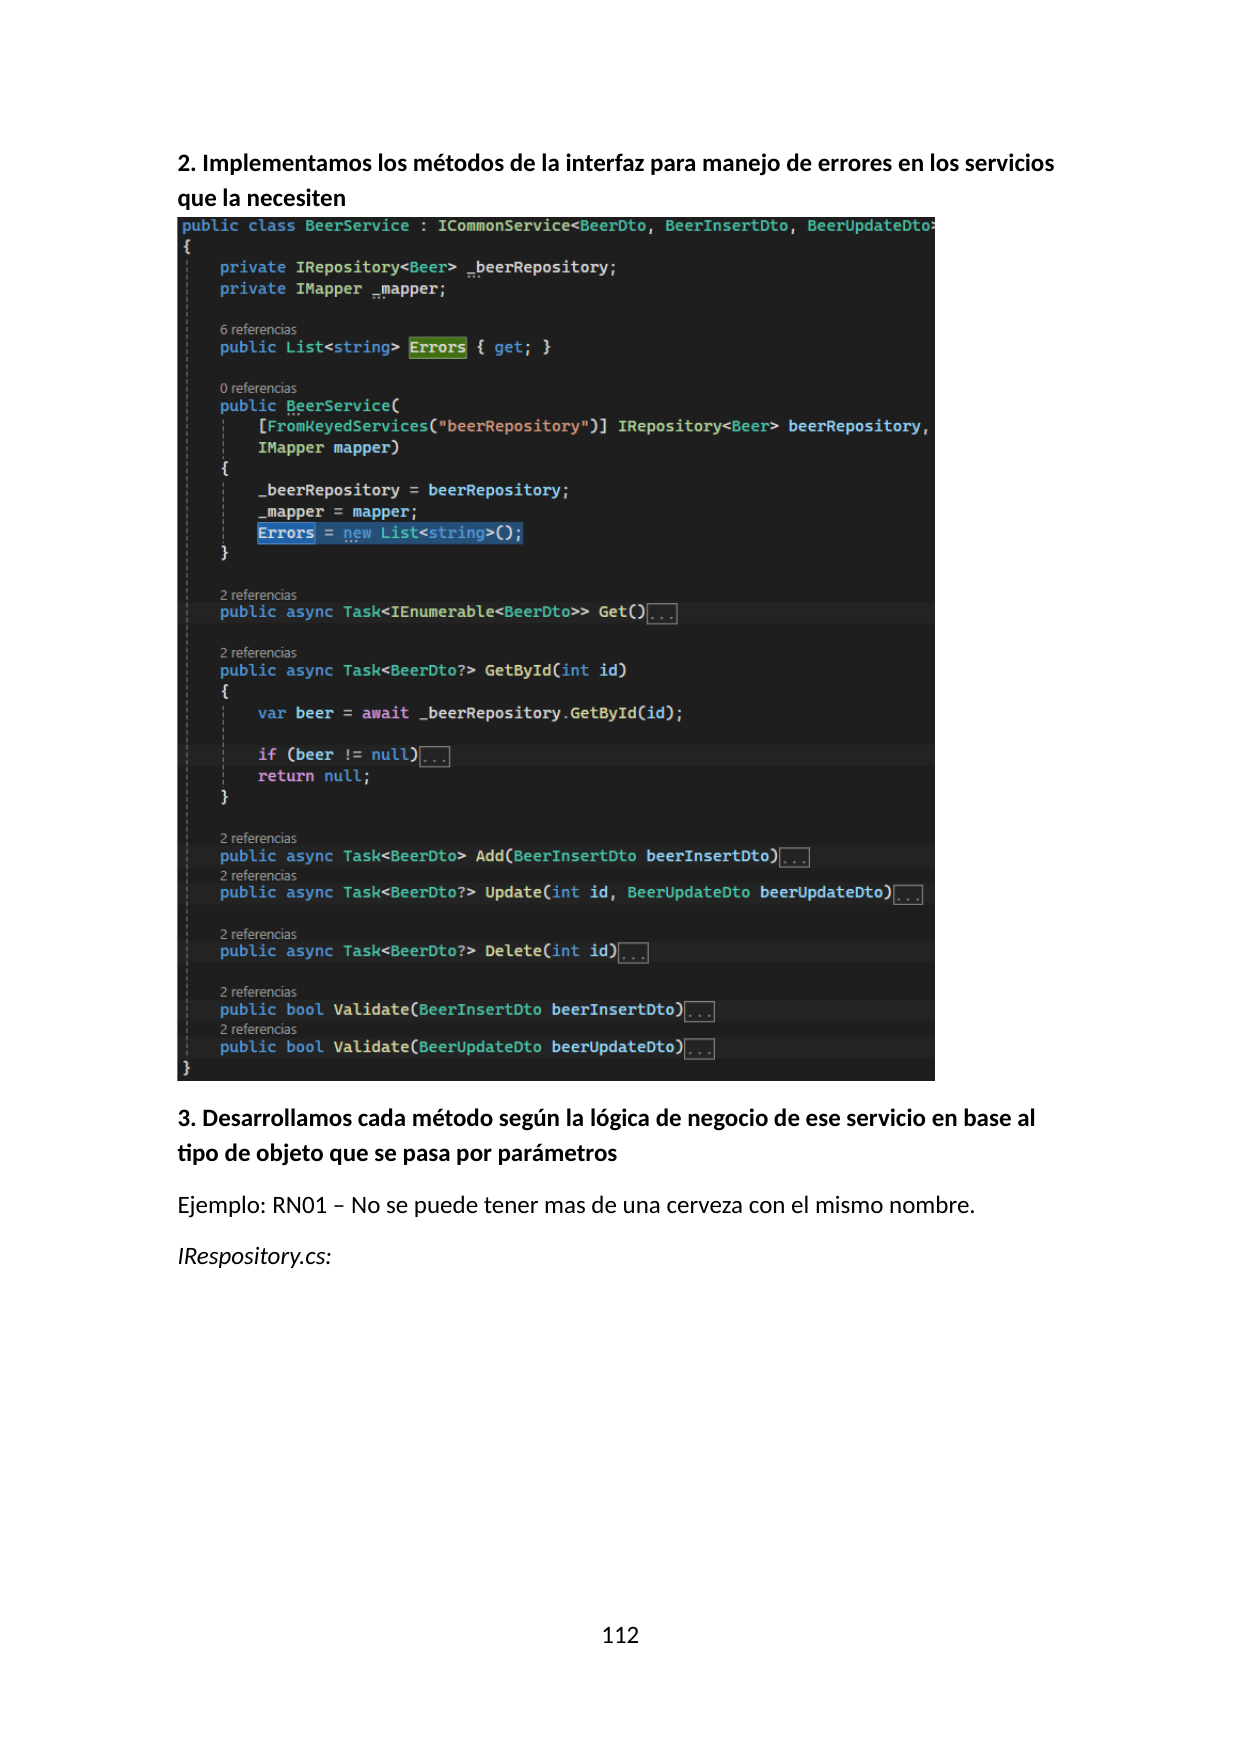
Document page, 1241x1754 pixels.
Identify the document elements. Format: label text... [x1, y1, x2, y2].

text Ejemplo: RN01 – No se puede tener mas de una cerveza con el mismo nombre. [177, 1189, 1063, 1219]
text IRespository.cs: [177, 1240, 1063, 1271]
picture [177, 217, 935, 1081]
text 3. Desarrollamos cada método según la lógica de negocio de ese servicio en base al tipo de objeto que se pasa por parámetros [177, 1102, 1063, 1168]
